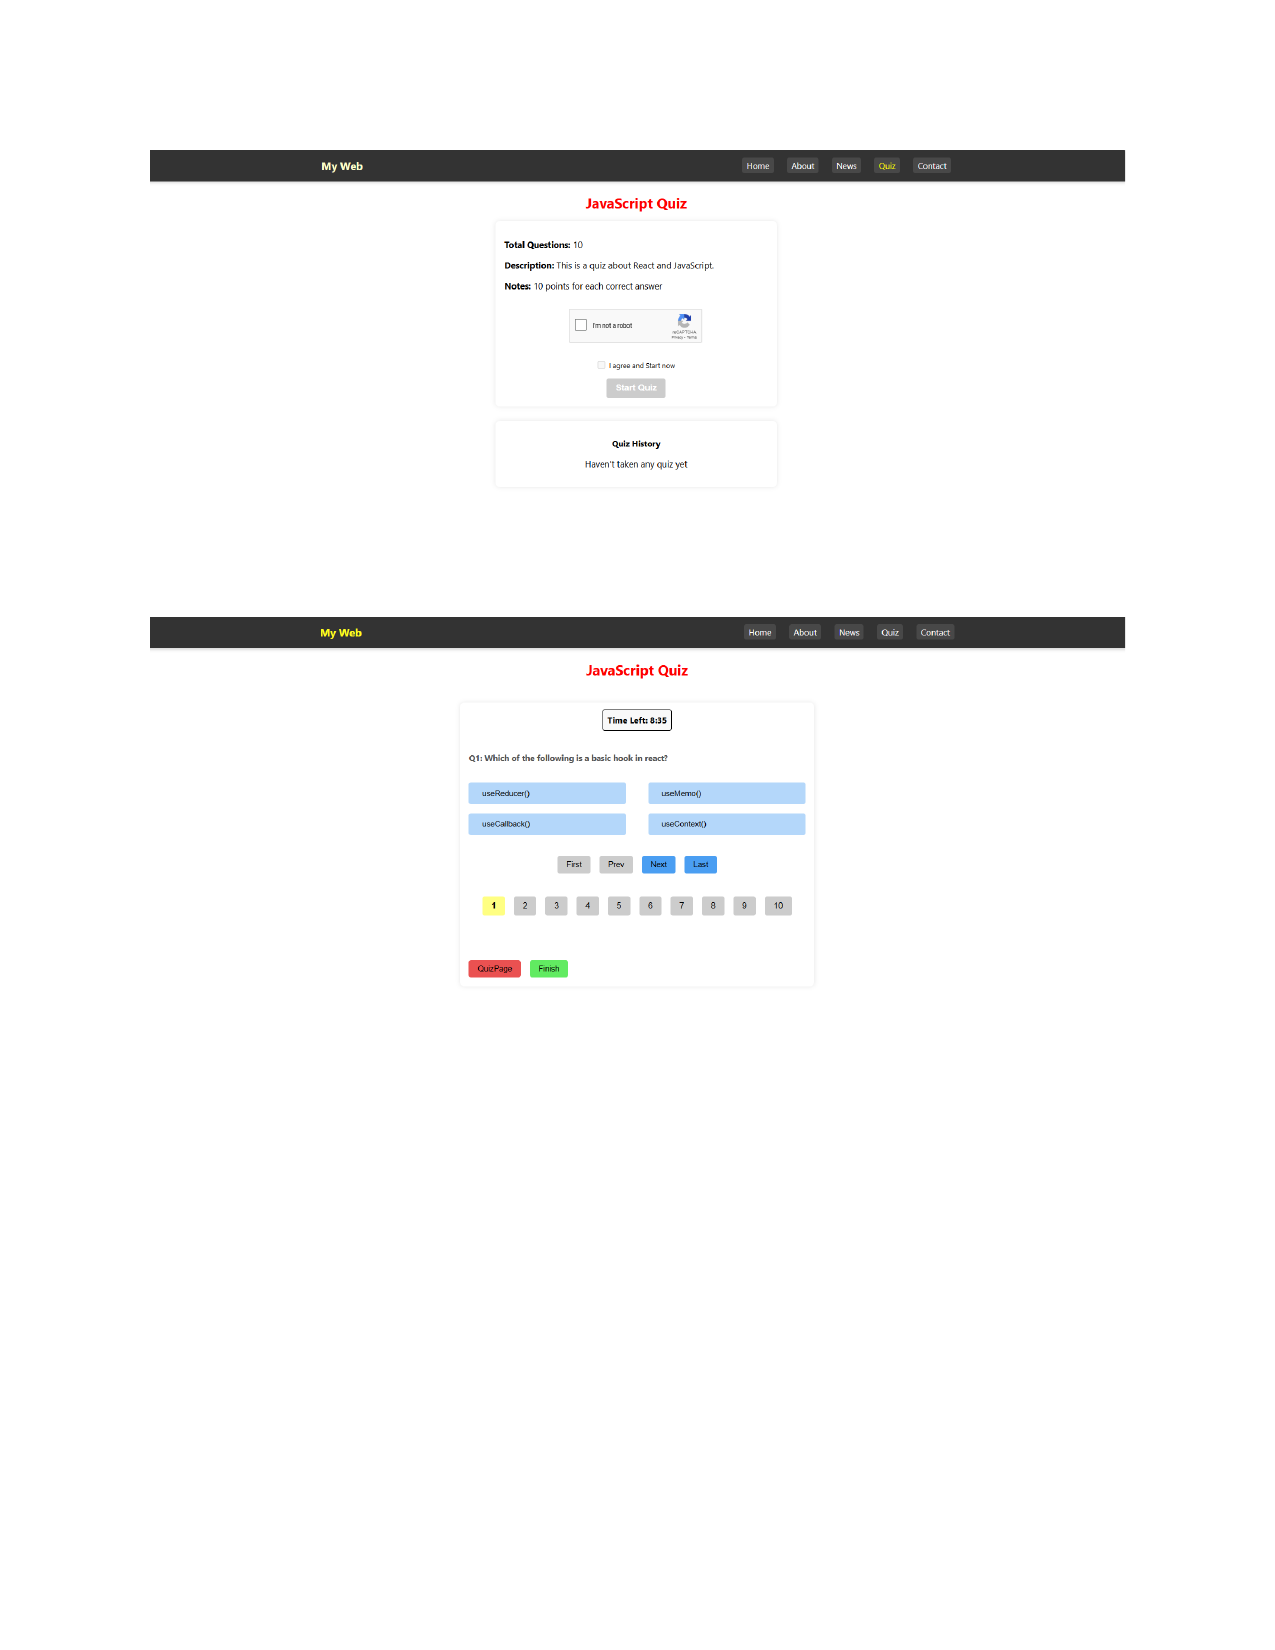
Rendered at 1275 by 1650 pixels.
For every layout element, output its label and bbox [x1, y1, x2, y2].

picture [150, 150, 1125, 615]
picture [150, 617, 1125, 1083]
